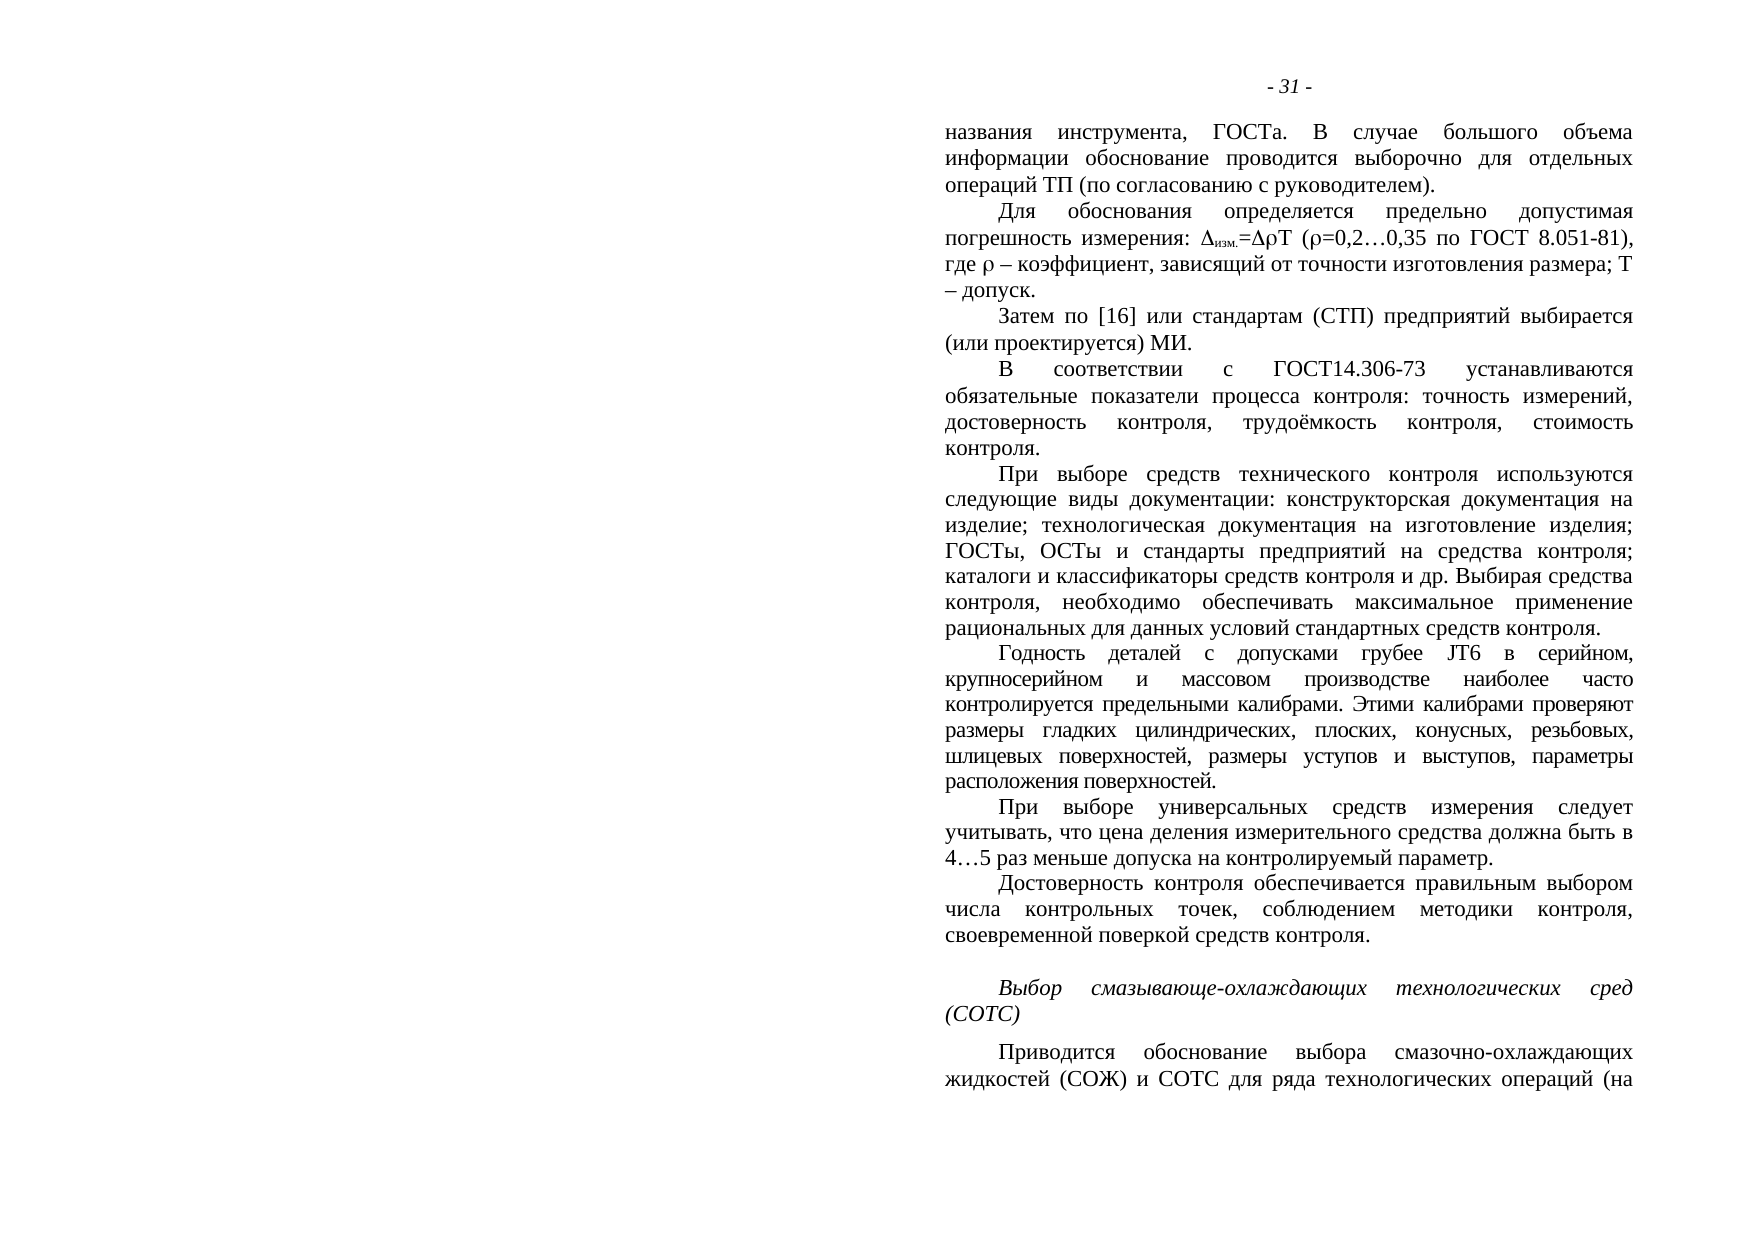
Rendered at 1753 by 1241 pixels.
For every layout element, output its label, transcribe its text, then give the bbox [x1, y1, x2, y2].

list При выборе универсальных средств измерения следует учитывать, что цена деления измерительного средства должна быть в 4…5 раз меньше допуска на контролируемый параметр. [945, 794, 1634, 870]
list При выборе средств технического контроля используются следующие виды документации: конструкторская документация на изделие; технологическая документация на изготовление изделия; ГОСТы, ОСТы и стандарты предприятий на средства контроля; каталоги и классификаторы средств контроля и др. Выбирая средства контроля, необходимо обеспечивать максимальное применение рациональных для данных условий стандартных средств контроля. [945, 461, 1634, 640]
list Годность деталей с допусками грубее JT6 в серийном, крупносерийном и массовом производстве наиболее часто контролируется предельными калибрами. Этими калибрами проверяют размеры гладких цилиндрических, плоских, конусных, резьбовых, шлицевых поверхностей, размеры уступов и выступов, параметры расположения поверхностей. [945, 640, 1634, 794]
list Выбор смазывающе-охлаждающих технологических сред (СОТС) [945, 973, 1634, 1026]
list Затем по [16] или стандартам (СТП) предприятий выбирается (или проектируется) МИ. [945, 303, 1634, 355]
list В соответствии с ГОСТ14.306-73 устанавливаются обязательные показатели процесса контроля: точность измерений, достоверность контроля, трудоёмкость контроля, стоимость контроля. [945, 355, 1634, 461]
list Достоверность контроля обеспечивается правильным выбором числа контрольных точек, соблюдением методики контроля, своевременной поверкой средств контроля. [945, 870, 1634, 947]
list Для обоснования определяется предельно допустимая погрешность измерения: изм.=Т (=0,2…0,35 по ГОСТ 8.051-81), где – коэффициент, зависящий от точности изготовления размера; Т – допуск. [945, 197, 1634, 303]
